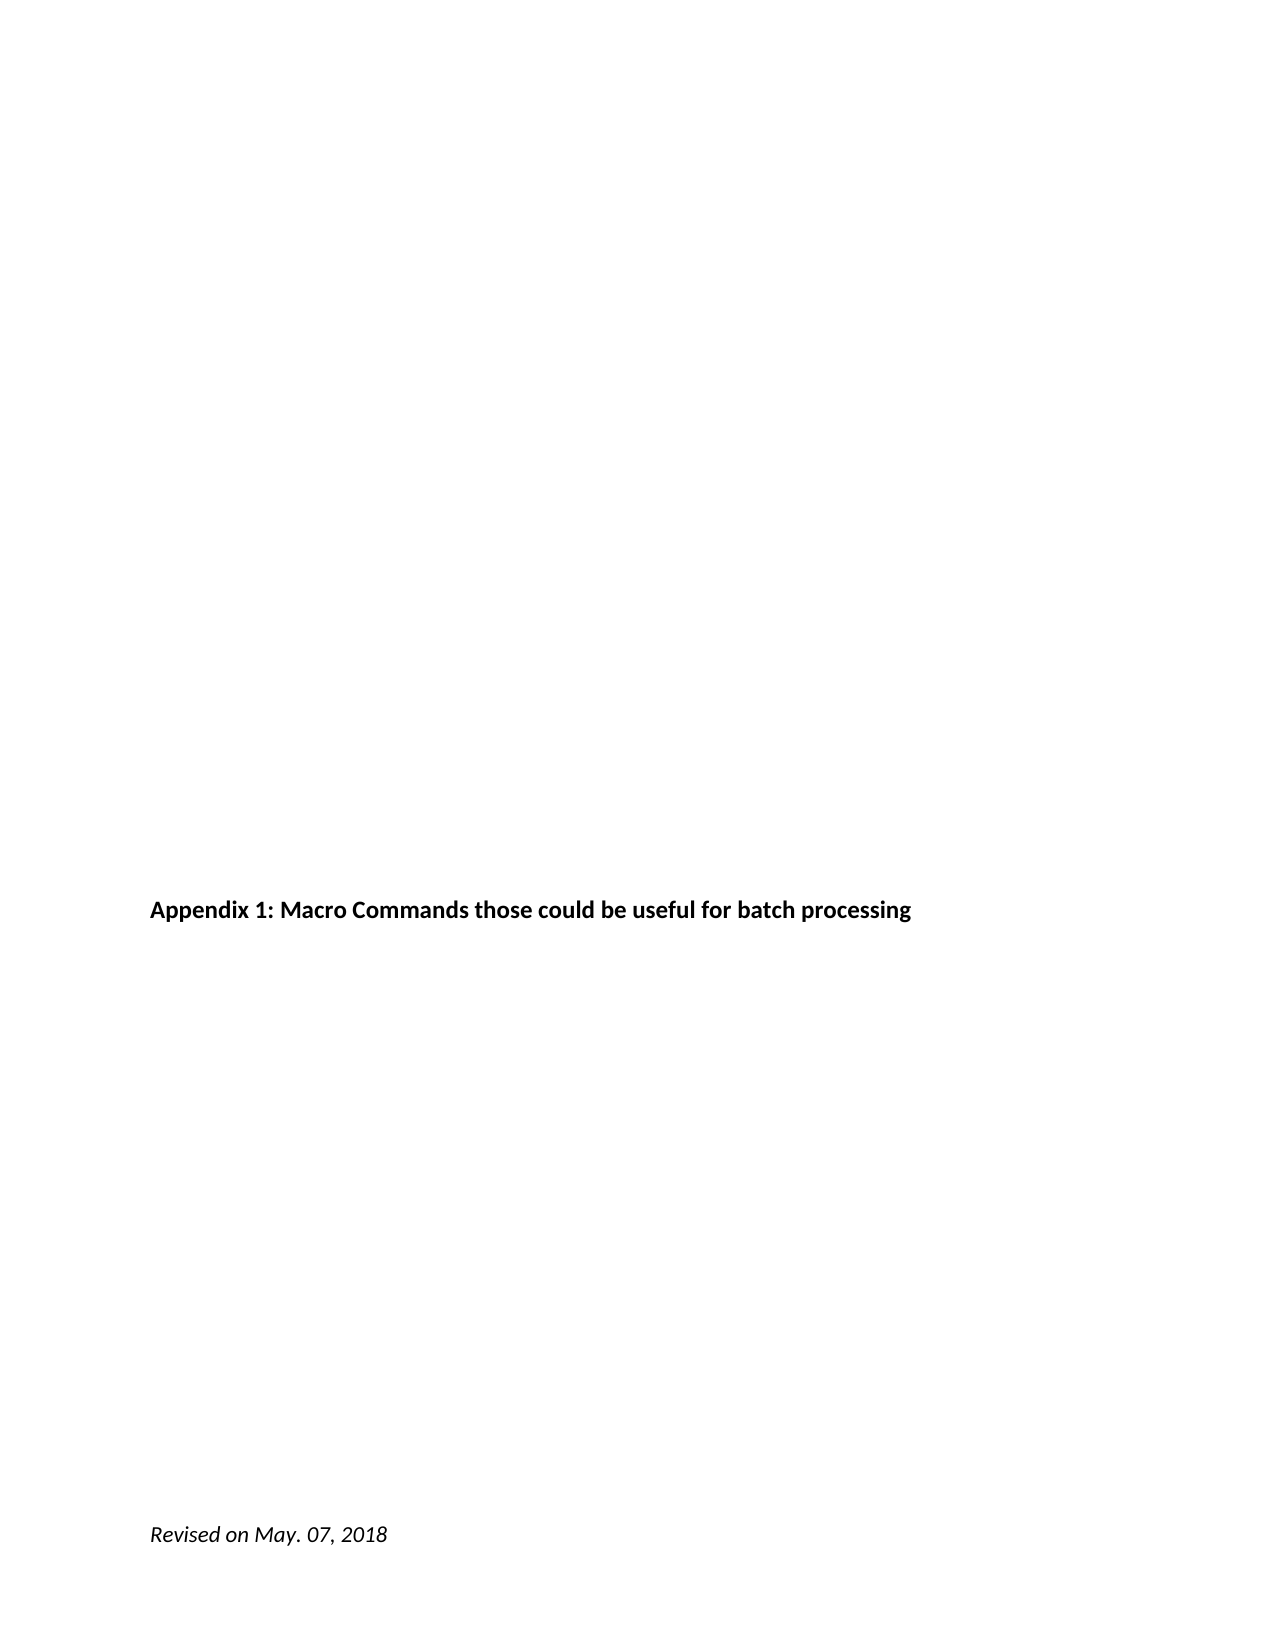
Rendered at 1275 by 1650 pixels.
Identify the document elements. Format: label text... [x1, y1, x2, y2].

text Appendix 1: Macro Commands those could be useful for batch processing [150, 894, 1125, 924]
